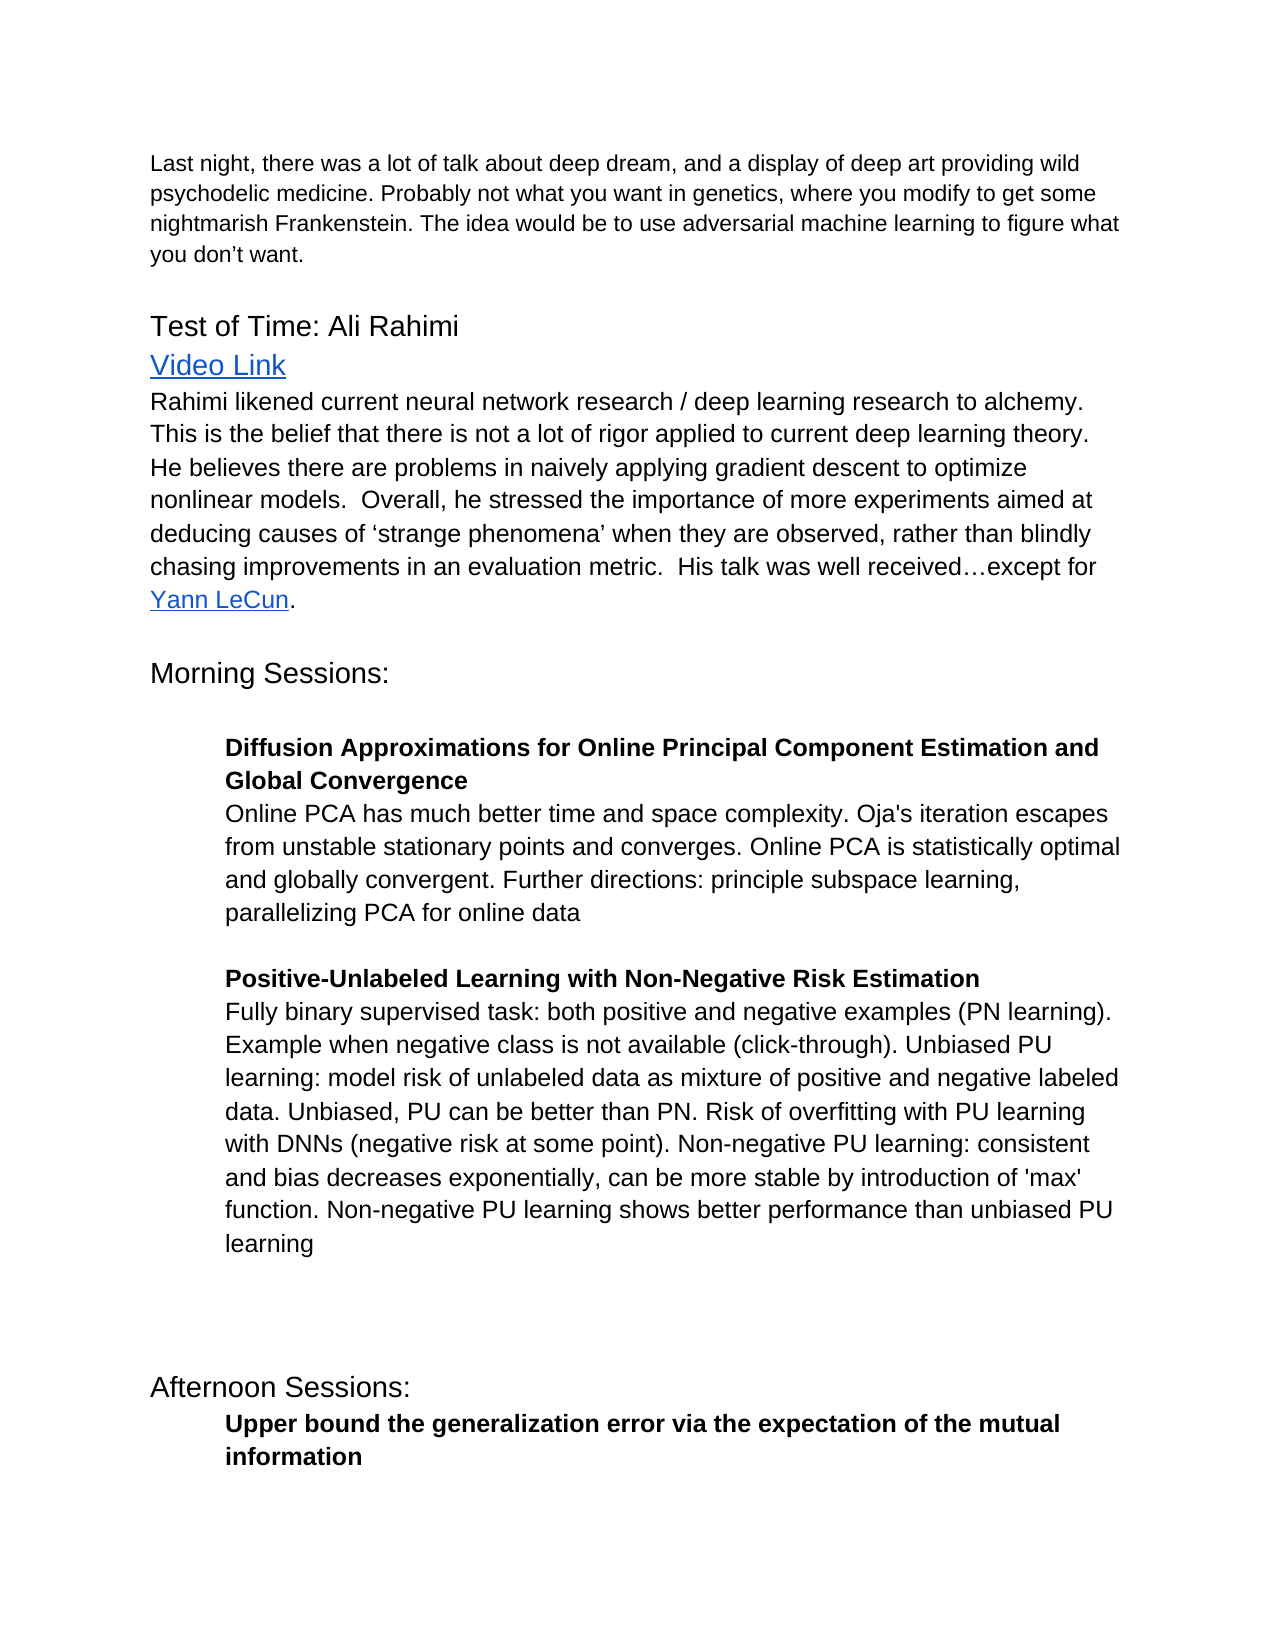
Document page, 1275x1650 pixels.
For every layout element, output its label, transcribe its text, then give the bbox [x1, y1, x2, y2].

text Test of Time: Ali Rahimi [150, 309, 1125, 343]
text Upper bound the generalization error via the expectation of the mutual information [225, 1408, 1125, 1470]
text Morning Sessions: [150, 656, 1125, 690]
text Online PCA has much better time and space complexity. Oja's iteration escapes from unstable stationary points and converges. Online PCA is statistically optimal and globally convergent. Further directions: principle subspace learning, parallelizing PCA for online data [225, 799, 1125, 927]
text Afternoon Sessions: [150, 1370, 1125, 1403]
text Diffusion Approximations for Online Principal Component Estimation and Global Convergence [225, 733, 1125, 795]
text Video Link [150, 348, 1125, 381]
text Fully binary supervised task: both positive and negative examples (PN learning). Example when negative class is not available (click-through). Unbiased PU learning: model risk of unlabeled data as mixture of positive and negative labeled data. Unbiased, PU can be better than PN. Risk of overfitting with PU learning with DNNs (negative risk at some point). Non-negative PU learning: consistent and bias decreases exponentially, can be more stable by introduction of 'max' function. Non-negative PU learning shows better performance than unbiased PU learning [225, 997, 1125, 1257]
text Positive-Unlabeled Learning with Non-Negative Risk Estimation [225, 964, 1125, 993]
text Last night, there was a lot of talk about deep dream, and a display of deep art providing wild psychodelic medicine. Probably not what you want in genetics, where you modify to get some nightmarish Frankenstein. The idea would be to use adversarial machine learning to figure what you don’t want. [150, 150, 1125, 267]
text Rahimi likened current neural network research / deep learning research to alchemy. This is the belief that there is not a lot of rigor applied to current deep learning theory. He believes there are problems in naively applying gradient descent to optimize nonlinear models. Overall, he stressed the importance of more experiments aimed at deducing causes of ‘strange phenomena’ when they are observed, rather than blindly chasing improvements in an evaluation metric. His talk was well received…except for Yann LeCun. [150, 386, 1125, 613]
